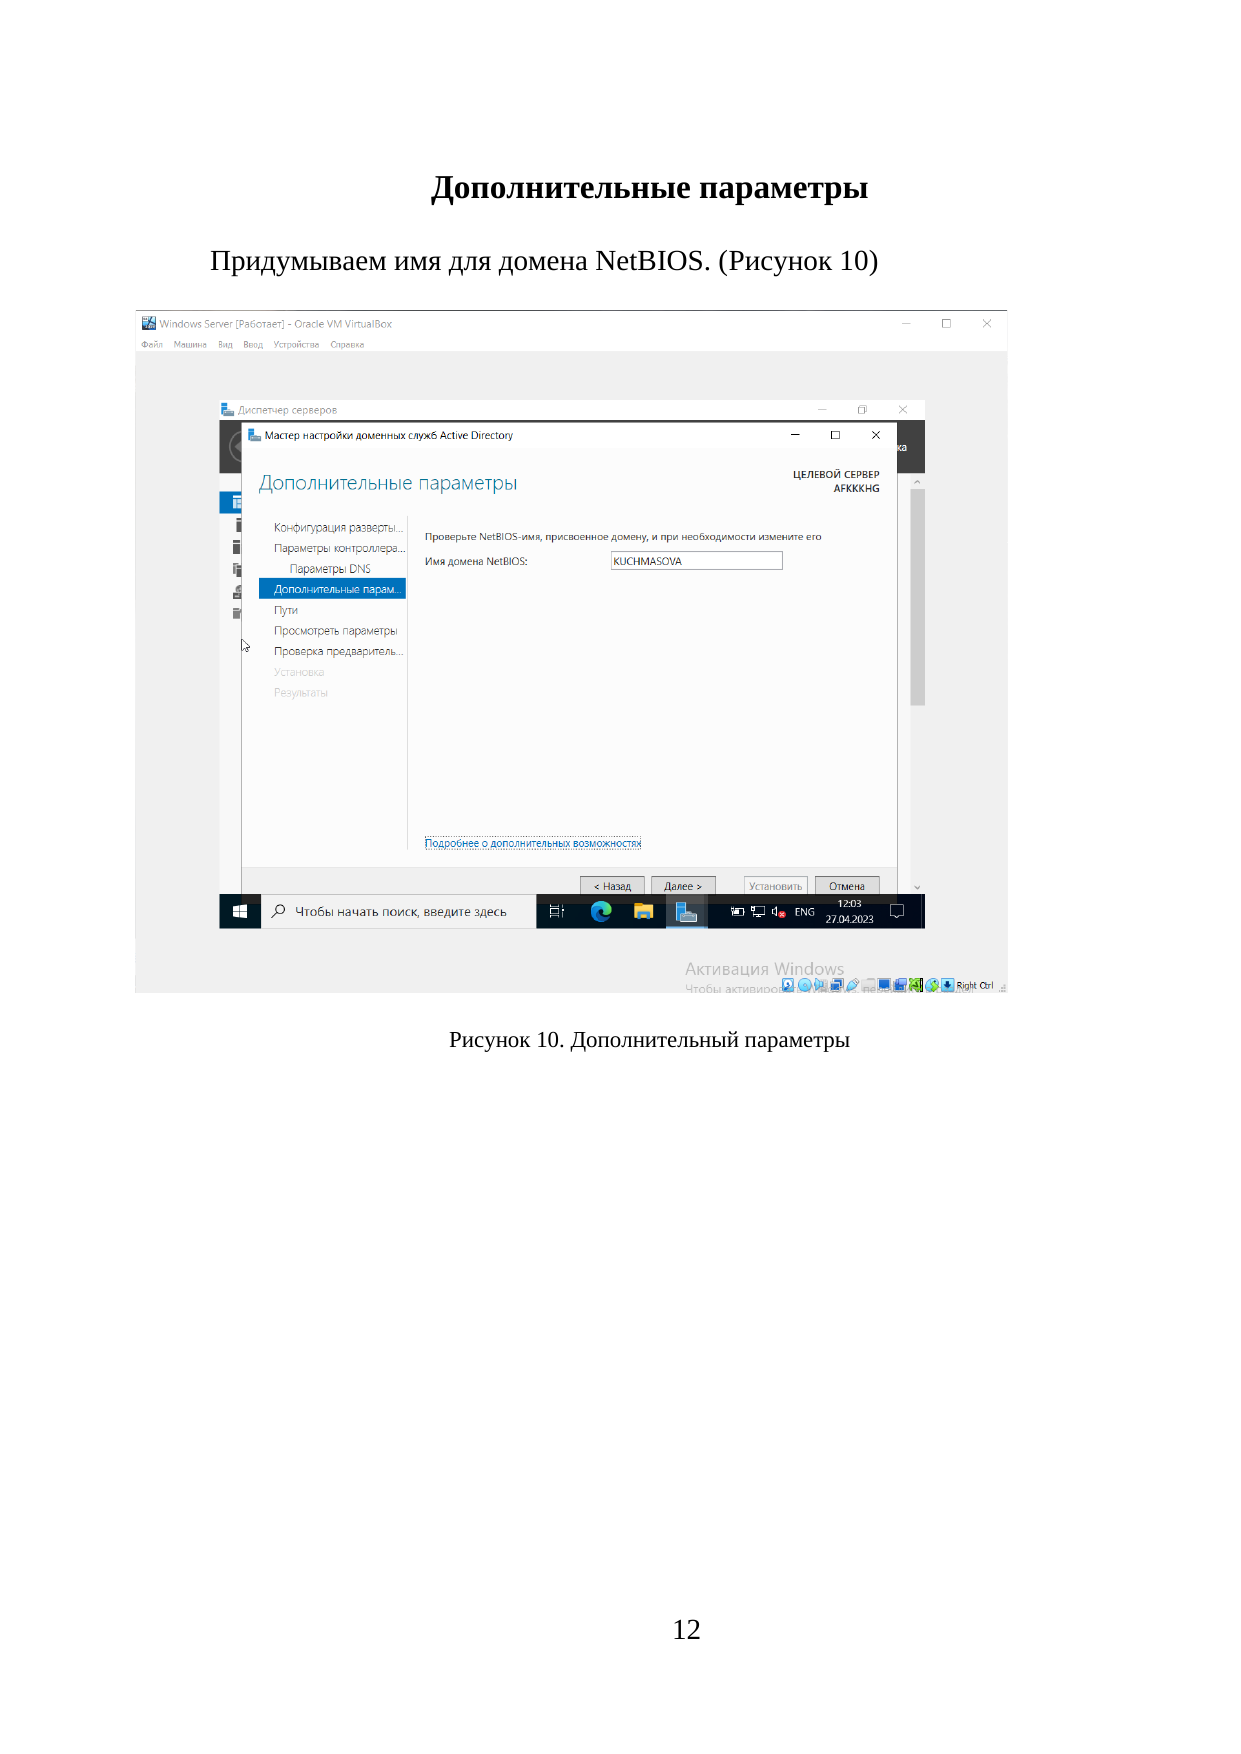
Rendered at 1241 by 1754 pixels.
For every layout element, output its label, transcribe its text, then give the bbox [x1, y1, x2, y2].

subtitle Дополнительные параметры [136, 167, 1163, 205]
picture [135, 310, 1008, 993]
text Придумываем имя для домена NetBIOS. (Рисунок 10) [136, 243, 1163, 277]
